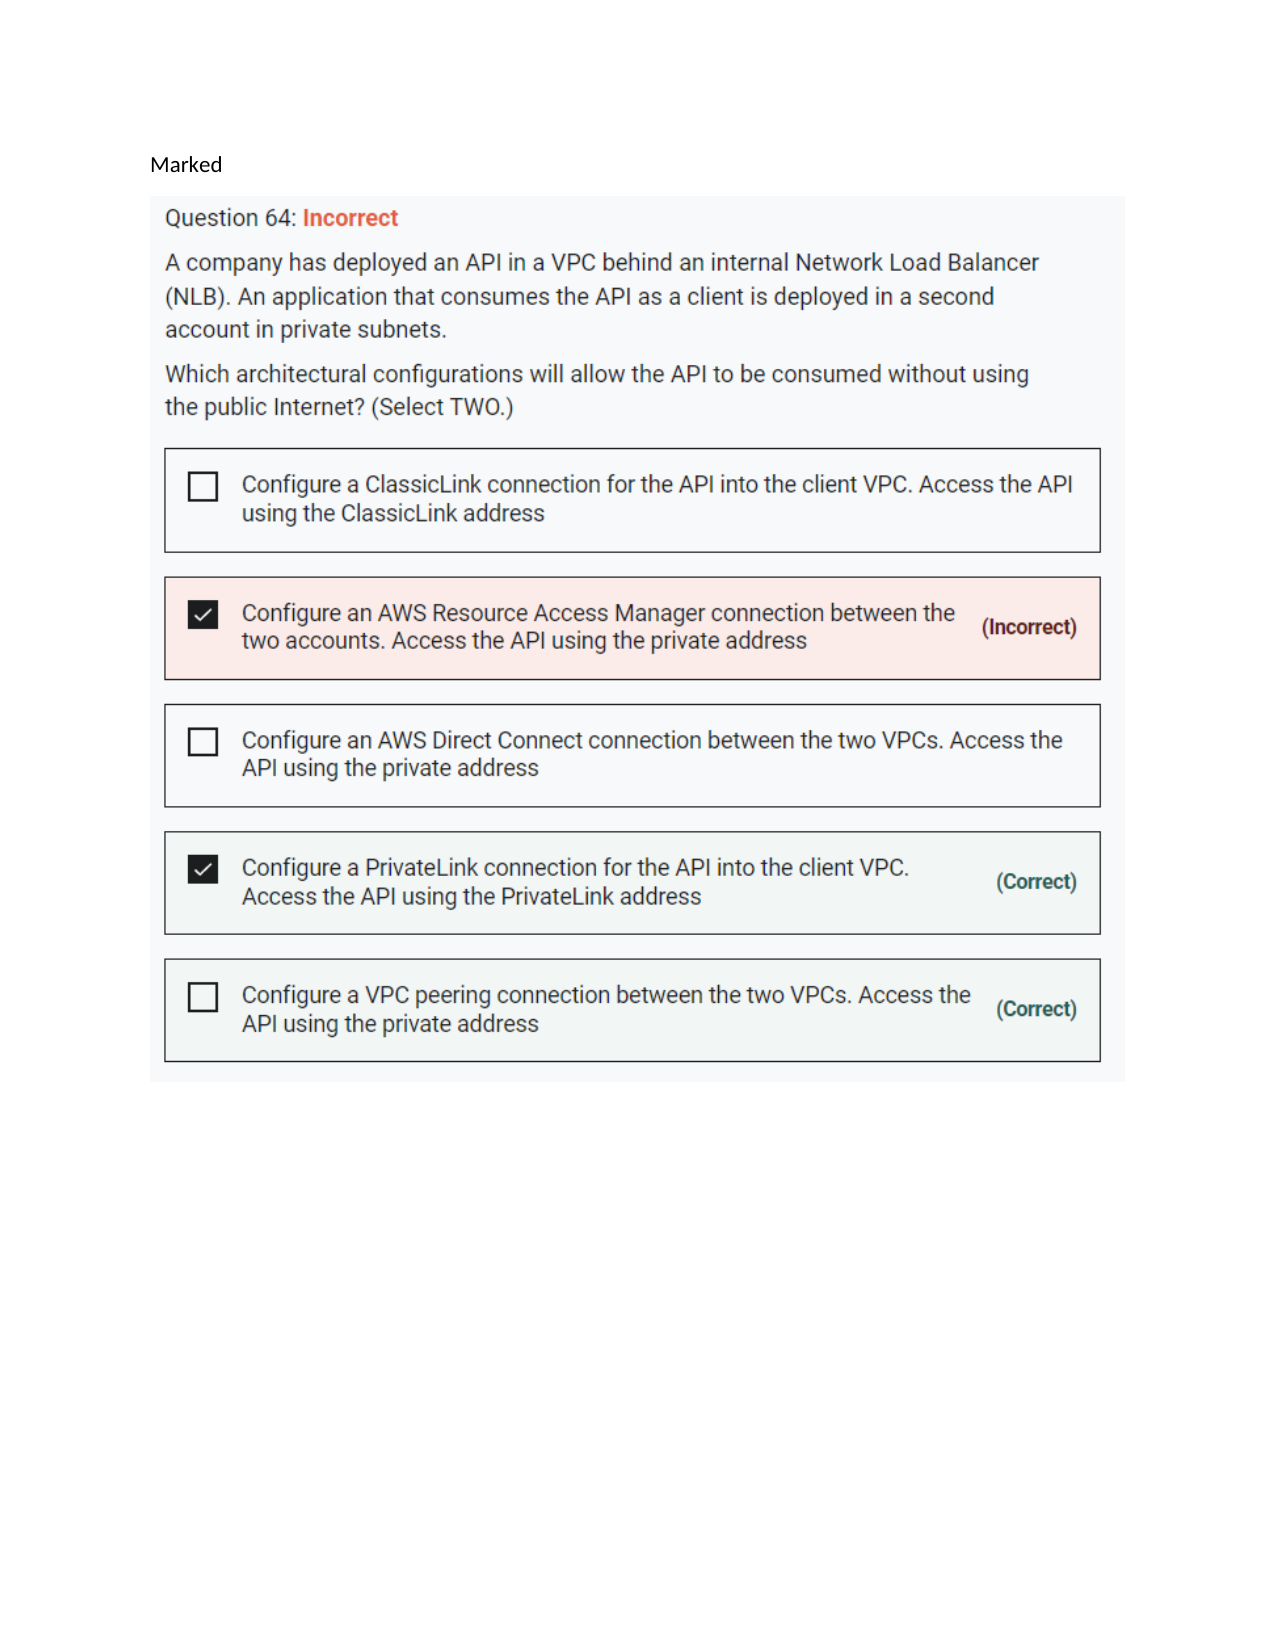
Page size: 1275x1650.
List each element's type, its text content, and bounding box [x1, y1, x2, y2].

text Marked [150, 150, 1125, 178]
picture [150, 196, 1125, 1082]
